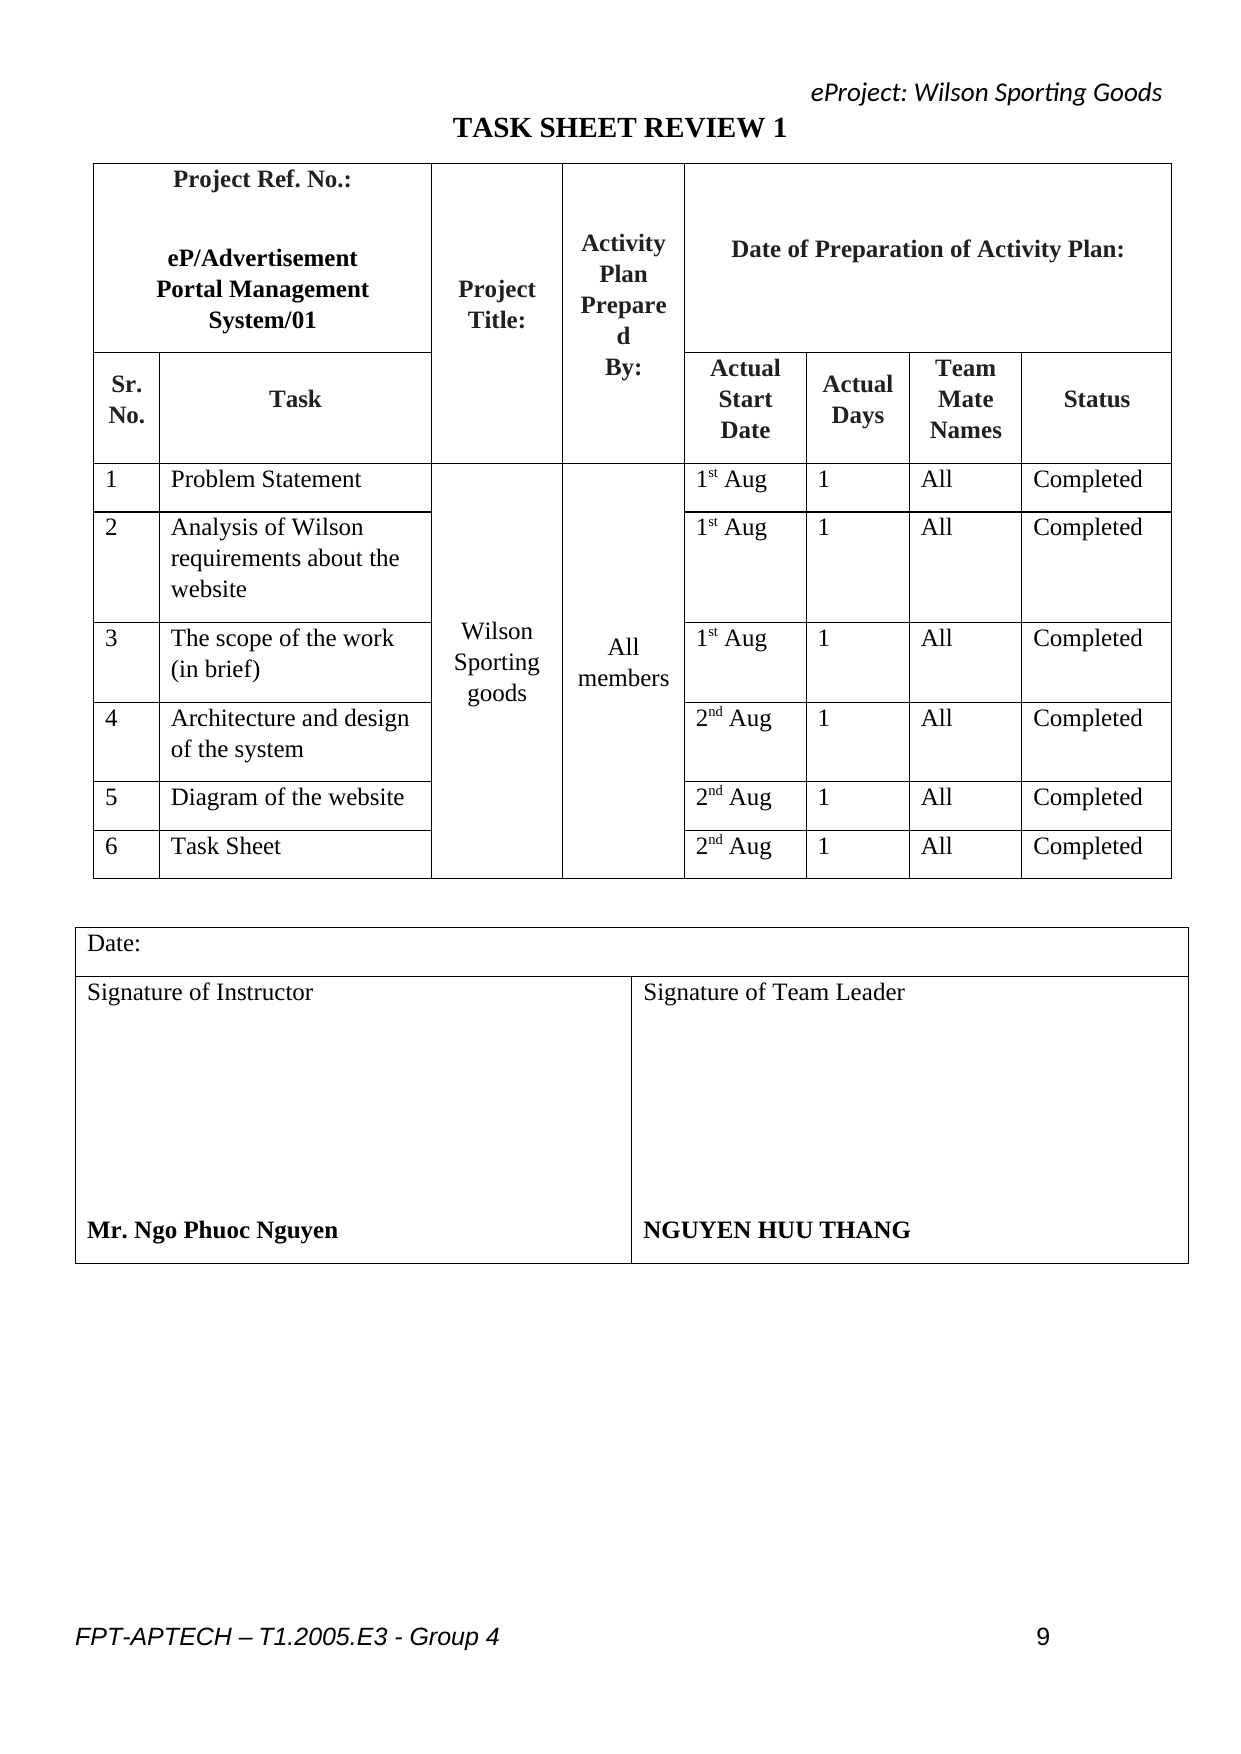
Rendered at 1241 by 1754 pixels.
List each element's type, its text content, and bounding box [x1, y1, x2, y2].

table_cell 4 [94, 703, 159, 781]
table_cell All [910, 513, 1021, 622]
table_cell 2nd Aug [685, 703, 806, 781]
table_cell Completed [1022, 464, 1171, 511]
table_cell All members [563, 464, 684, 878]
table_cell Architecture and design of the system [160, 703, 431, 781]
table_cell 3 [94, 623, 159, 702]
table_cell 1 [807, 464, 909, 511]
table_cell Status [1022, 353, 1171, 463]
table_header Project Title: [432, 164, 562, 463]
table_cell 1st Aug [685, 513, 806, 622]
table_cell The scope of the work (in brief) [160, 623, 431, 702]
table_cell 1st Aug [685, 623, 806, 702]
table_header Activity Plan Prepared By: [563, 164, 684, 463]
table_cell 1st Aug [685, 464, 806, 511]
table_cell 6 [94, 831, 159, 878]
table_cell Diagram of the website [160, 782, 431, 830]
table_cell Problem Statement [160, 464, 431, 511]
table_cell Signature of Instructor Mr. Ngo Phuoc Nguyen [76, 977, 631, 1263]
table_header Date of Preparation of Activity Plan: [685, 164, 1171, 352]
table_cell 2nd Aug [685, 782, 806, 830]
table_cell Actual Days [807, 353, 909, 463]
table_cell 5 [94, 782, 159, 830]
table_cell Completed [1022, 831, 1171, 878]
table_cell All [910, 782, 1021, 830]
table_cell Sr.No. [94, 353, 159, 463]
table_cell 1 [807, 703, 909, 781]
table_cell Completed [1022, 513, 1171, 622]
table_cell All [910, 831, 1021, 878]
table_cell 1 [807, 782, 909, 830]
table_cell Task Sheet [160, 831, 431, 878]
table_cell Completed [1022, 782, 1171, 830]
table_cell Signature of Team Leader NGUYEN HUU THANG [632, 977, 1188, 1263]
table_cell Wilson Sporting goods [432, 464, 562, 878]
table_cell Analysis of Wilson requirements about the website [160, 513, 431, 622]
table_header Project Ref. No.: eP/Advertisement Portal Management System/01 [94, 164, 431, 352]
table_cell Actual Start Date [685, 353, 806, 463]
table_cell Completed [1022, 703, 1171, 781]
table_cell Completed [1022, 623, 1171, 702]
table_cell All [910, 703, 1021, 781]
table_cell 2nd Aug [685, 831, 806, 878]
table_cell Task [160, 353, 431, 463]
table_cell 1 [94, 464, 159, 511]
table_cell 1 [807, 513, 909, 622]
table_cell Team Mate Names [910, 353, 1021, 463]
table_cell 2 [94, 513, 159, 622]
table_header Date: [76, 928, 1188, 976]
table_cell All [910, 464, 1021, 511]
table_cell All [910, 623, 1021, 702]
text TASK SHEET REVIEW 1 [75, 110, 1165, 144]
table_cell 1 [807, 623, 909, 702]
table_cell 1 [807, 831, 909, 878]
